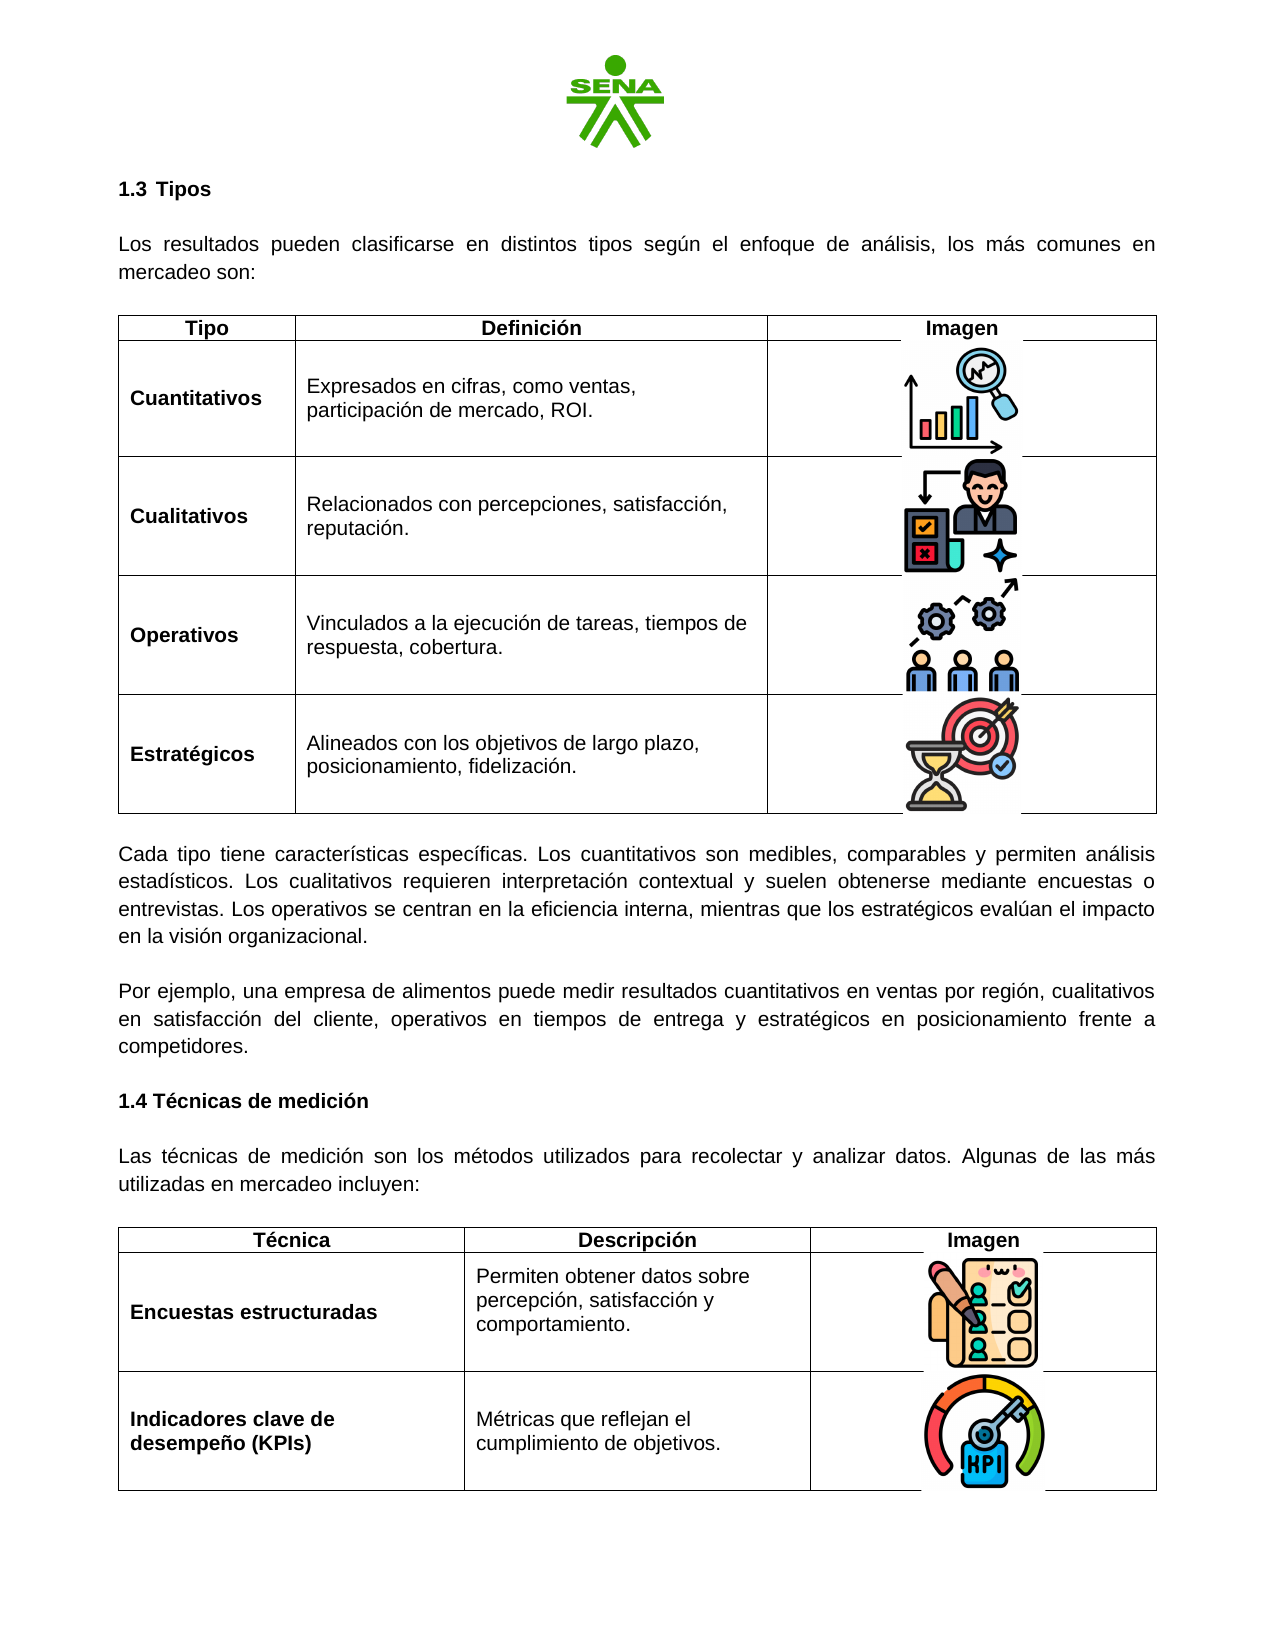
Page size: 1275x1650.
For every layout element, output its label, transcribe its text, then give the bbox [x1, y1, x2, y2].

table_cell [811, 1253, 923, 1371]
table_cell Indicadores clave de desempeño (KPIs) [119, 1372, 464, 1490]
table_cell [1024, 341, 1156, 456]
table_cell Estratégicos [119, 695, 295, 813]
table_header Imagen [811, 1228, 1156, 1252]
table_cell Cuantitativos [119, 341, 295, 456]
table_cell [1046, 1372, 1156, 1490]
table_cell [1023, 457, 1156, 575]
table_cell Relacionados con percepciones, satisfacción, reputación. [296, 457, 767, 575]
table_cell [768, 576, 902, 694]
picture [901, 340, 1024, 814]
table_header Descripción [465, 1228, 810, 1252]
picture [921, 1252, 1046, 1491]
table_cell Alineados con los objetivos de largo plazo, posicionamiento, fidelización. [296, 695, 767, 813]
table_cell [811, 1372, 921, 1490]
table_cell Permiten obtener datos sobre percepción, satisfacción y comportamiento. [465, 1253, 810, 1371]
text Cada tipo tiene características específicas. Los cuantitativos son medibles, comparables y permiten análisis estadísticos. Los cualitativos requieren interpretación contextual y suelen obtenerse mediante encuestas o entrevistas. Los operativos se centran en la eficiencia interna, mientras que los estratégicos evalúan el impacto en la visión organizacional. [118, 842, 1157, 948]
table_cell Encuestas estructuradas [119, 1253, 464, 1371]
table_cell Métricas que reflejan el cumplimiento de objetivos. [465, 1372, 810, 1490]
table_cell [768, 695, 903, 813]
table_cell Expresados en cifras, como ventas, participación de mercado, ROI. [296, 341, 767, 456]
table_cell [1044, 1253, 1156, 1371]
table_cell [768, 341, 901, 456]
table_cell [1022, 576, 1156, 694]
table_header Definición [296, 316, 767, 340]
table_cell [1022, 695, 1156, 813]
table_header Imagen [768, 316, 1156, 340]
text Por ejemplo, una empresa de alimentos puede medir resultados cuantitativos en ventas por región, cualitativos en satisfacción del cliente, operativos en tiempos de entrega y estratégicos en posicionamiento frente a competidores. [118, 979, 1157, 1058]
list Tipos [118, 177, 1157, 201]
text Los resultados pueden clasificarse en distintos tipos según el enfoque de análisis, los más comunes en mercadeo son: [118, 232, 1157, 284]
table_header Tipo [119, 316, 295, 340]
table_cell [768, 457, 901, 575]
table_cell Cualitativos [119, 457, 295, 575]
table_cell Vinculados a la ejecución de tareas, tiempos de respuesta, cobertura. [296, 576, 767, 694]
table_cell Operativos [119, 576, 295, 694]
text 1.4 Técnicas de medición [118, 1089, 1157, 1113]
table_header Técnica [119, 1228, 464, 1252]
picture [566, 55, 664, 148]
text Las técnicas de medición son los métodos utilizados para recolectar y analizar datos. Algunas de las más utilizadas en mercadeo incluyen: [118, 1144, 1157, 1196]
